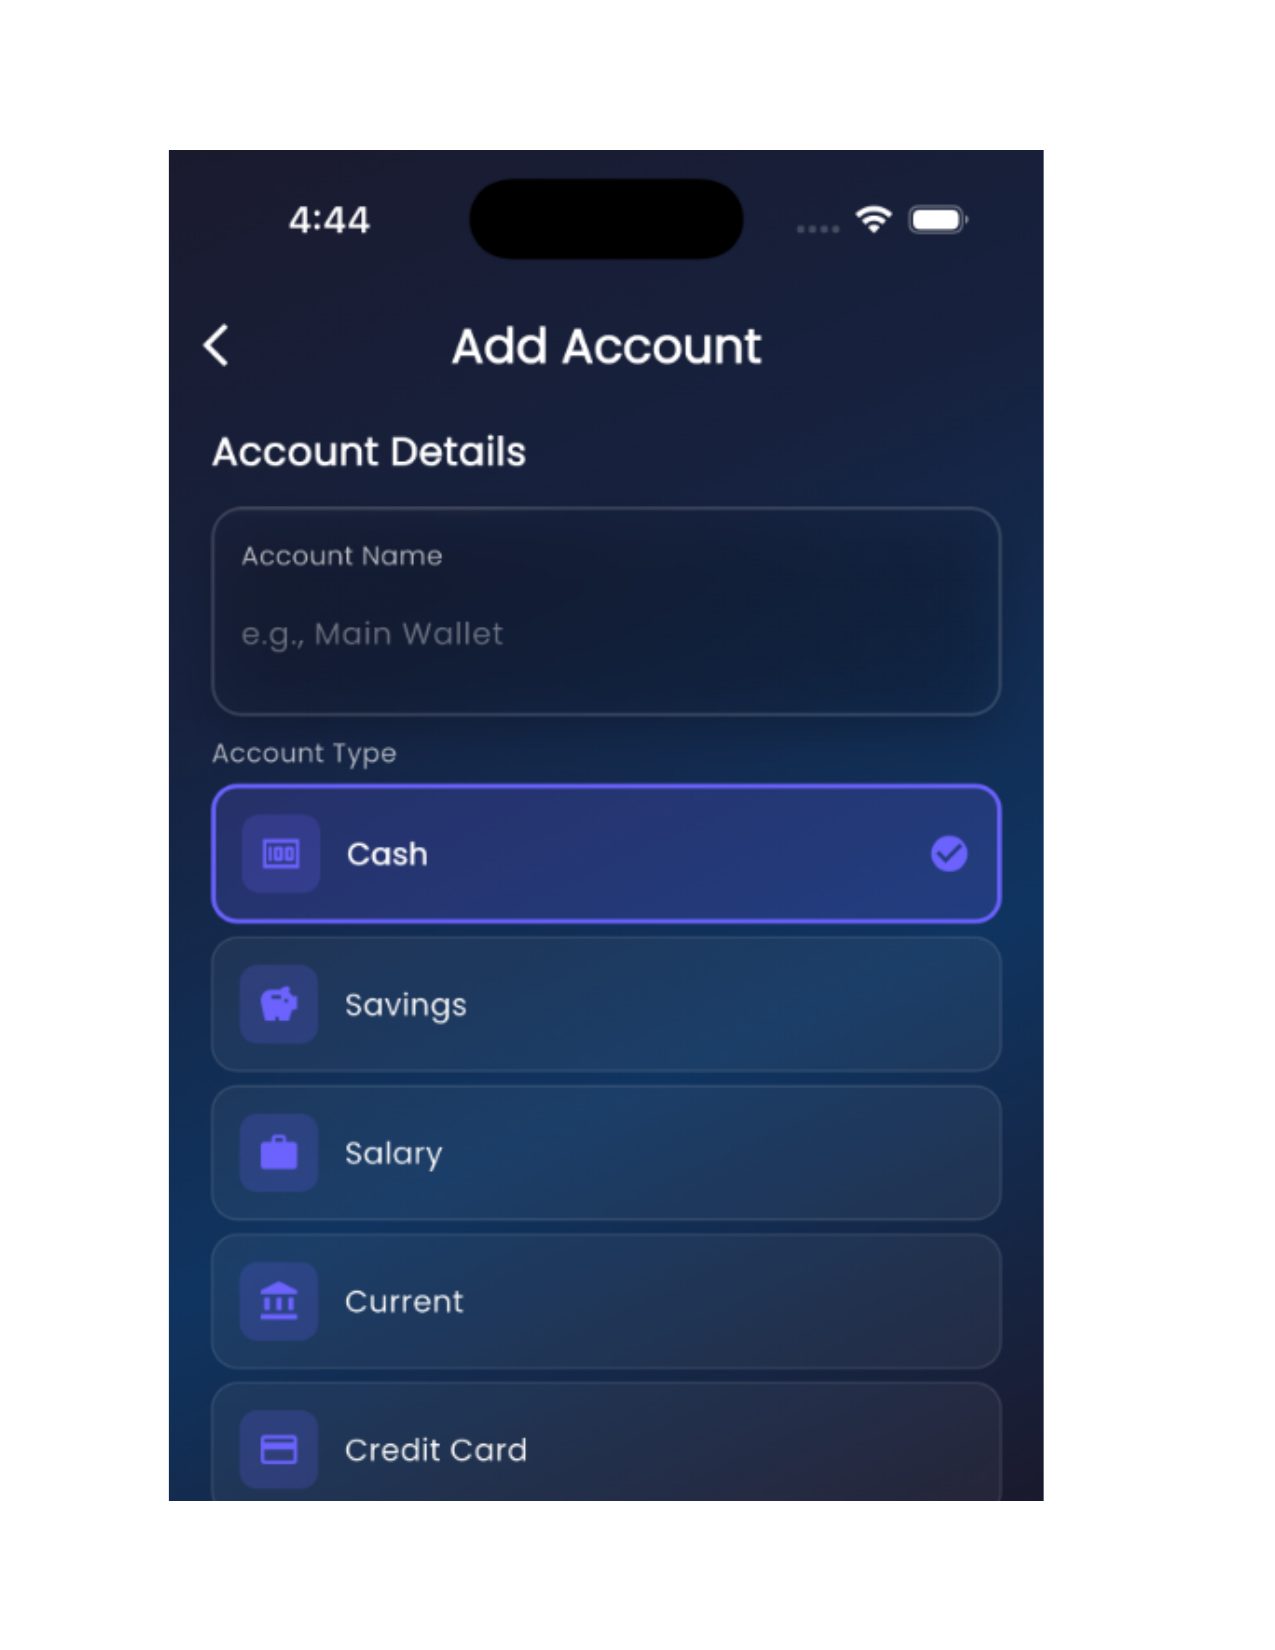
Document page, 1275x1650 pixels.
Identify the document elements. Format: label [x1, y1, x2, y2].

picture [168, 150, 1044, 1501]
